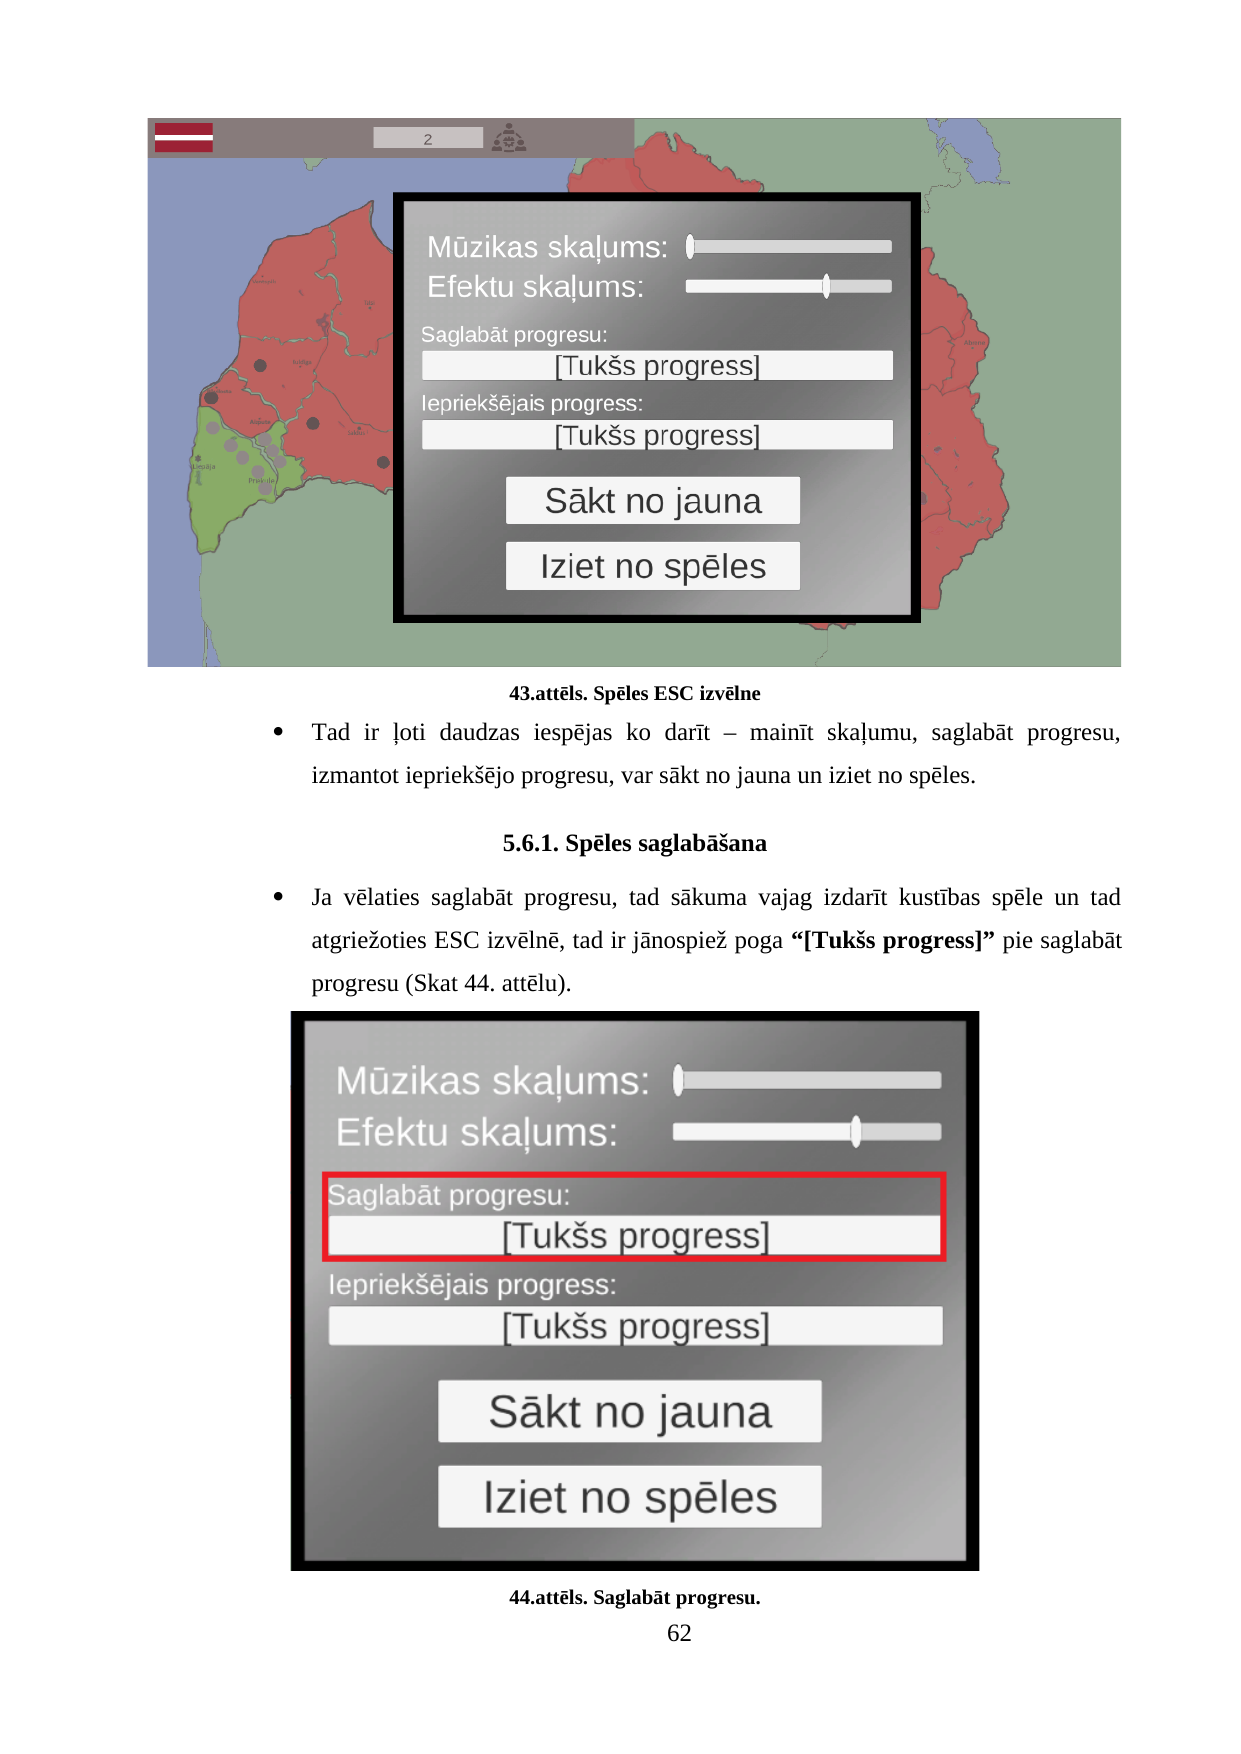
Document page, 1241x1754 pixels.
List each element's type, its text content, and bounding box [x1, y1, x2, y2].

picture [290, 1011, 980, 1571]
list Tad ir ļoti daudzas iespējas ko darīt – mainīt skaļumu, saglabāt progresu, izmantot iepriekšējo progresu, var sākt no jauna un iziet no spēles. [274, 717, 1122, 789]
list Ja vēlaties saglabāt progresu, tad sākuma vajag izdarīt kustības spēle un tad atgriežoties ESC izvēlnē, tad ir jānospiež poga “[Tukšs progress]” pie saglabāt progresu (Skat 44. attēlu). [274, 882, 1122, 997]
text 43.attēls. Spēles ESC izvēlne [148, 681, 1122, 705]
text 44.attēls. Saglabāt progresu. [148, 1585, 1122, 1609]
picture [147, 118, 1122, 667]
subtitle 5.6.1. Spēles saglabāšana [148, 828, 1122, 857]
